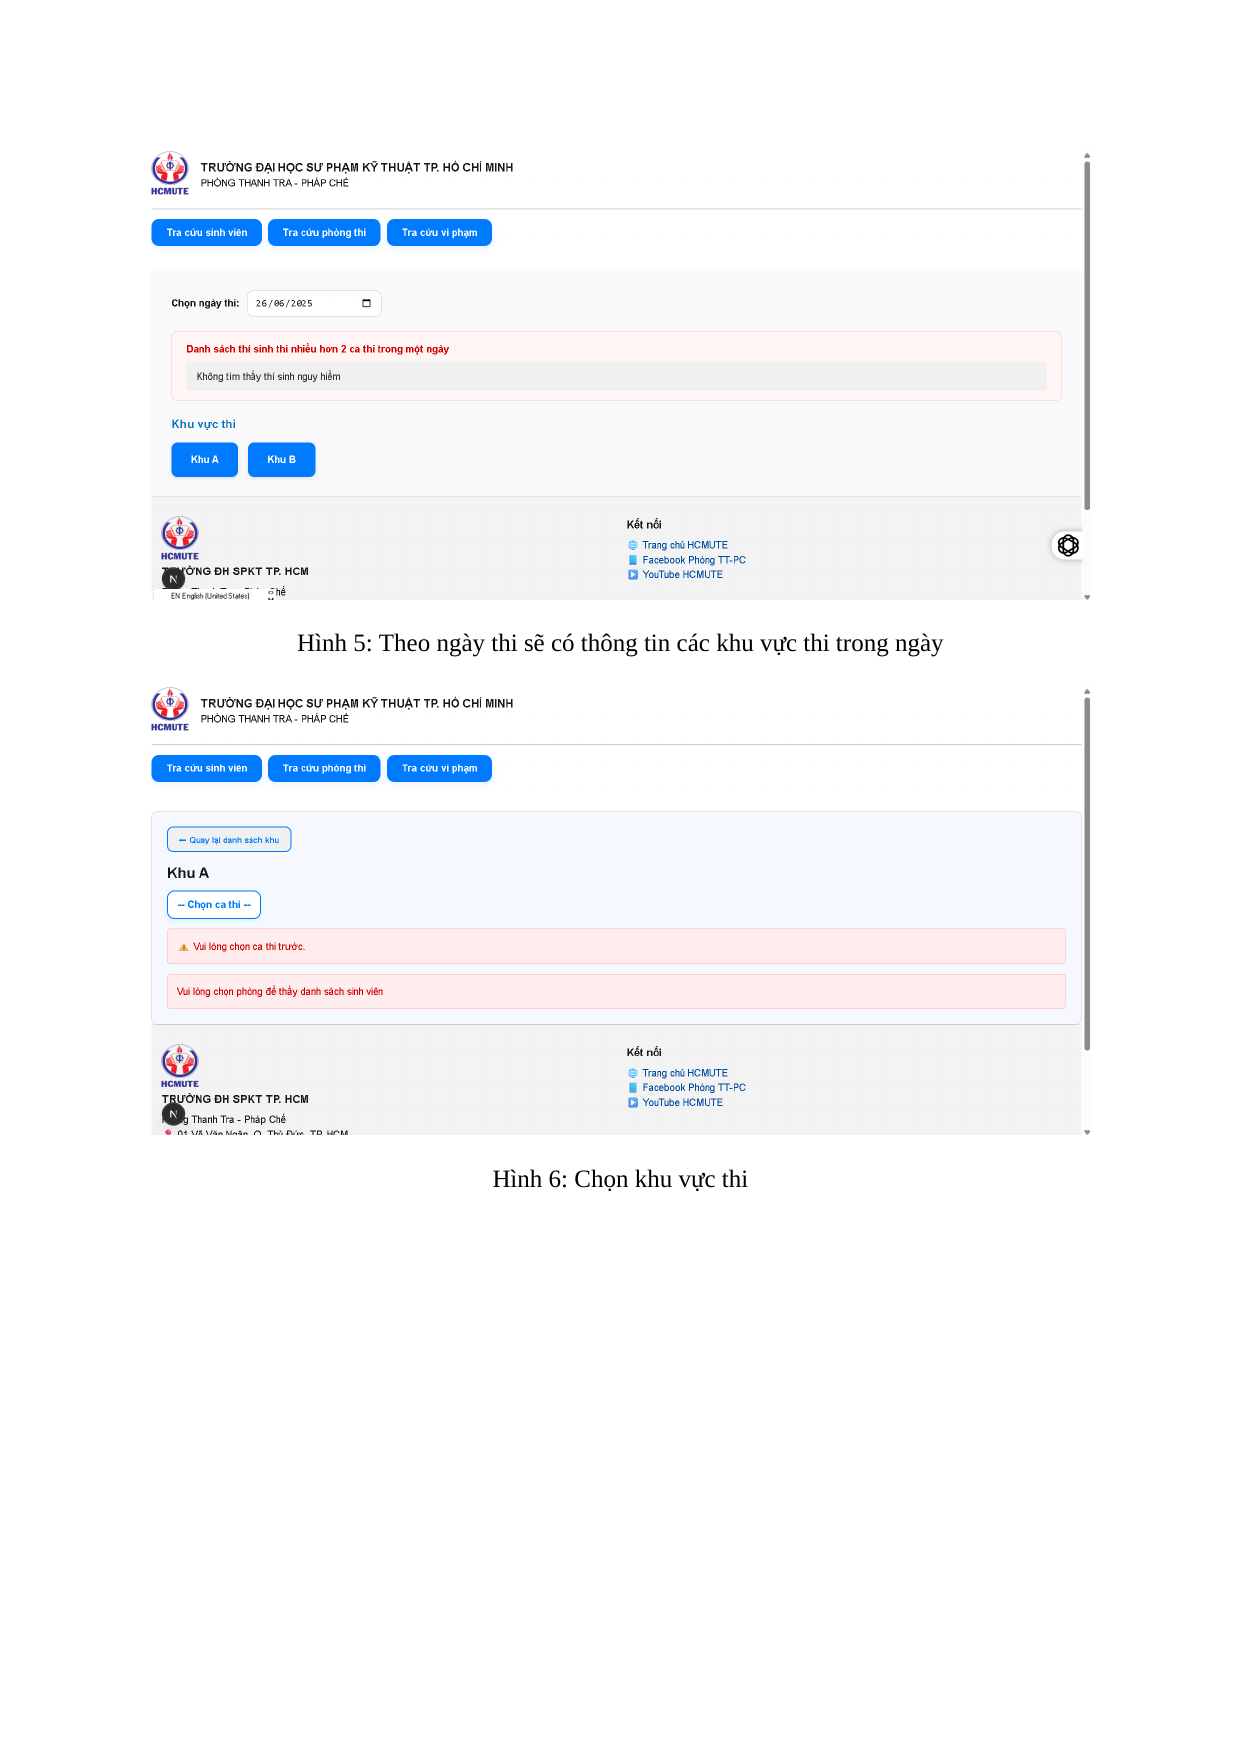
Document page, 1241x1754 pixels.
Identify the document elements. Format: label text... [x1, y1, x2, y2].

picture [150, 686, 1091, 1135]
picture [150, 150, 1091, 600]
text Hình 6: Chọn khu vực thi [150, 1164, 1090, 1192]
text Hình 5: Theo ngày thi sẽ có thông tin các khu vực thi trong ngày [150, 628, 1090, 657]
